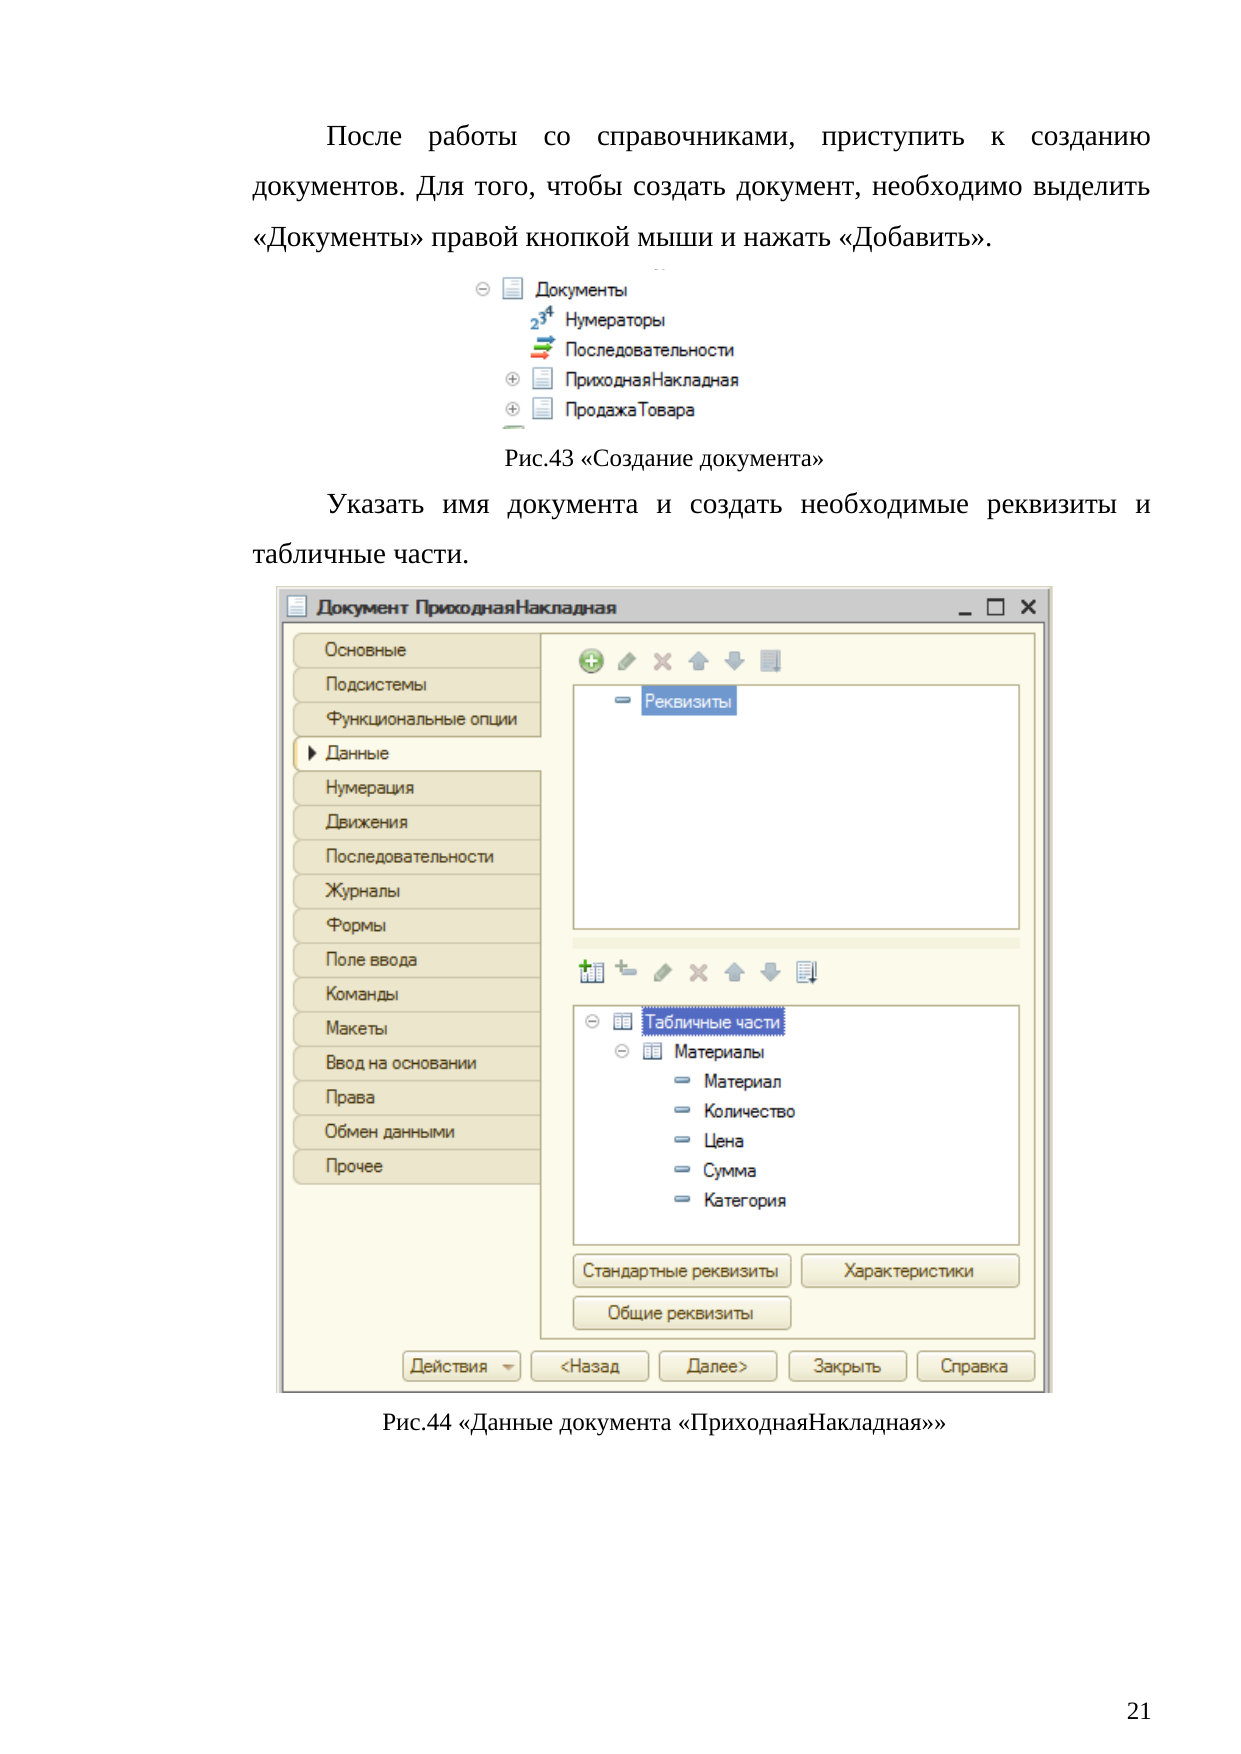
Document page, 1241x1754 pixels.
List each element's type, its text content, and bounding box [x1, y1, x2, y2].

text После работы со справочниками, приступить к созданию документов. Для того, чтобы создать документ, необходимо выделить «Документы» правой кнопкой мыши и нажать «Добавить». [252, 118, 1152, 252]
text Рис.44 «Данные документа «ПриходнаяНакладная»» [177, 1407, 1152, 1436]
text Рис.43 «Создание документа» [177, 443, 1152, 472]
picture [473, 269, 855, 429]
text Указать имя документа и создать необходимые реквизиты и табличные части. [252, 486, 1152, 570]
picture [276, 586, 1053, 1393]
